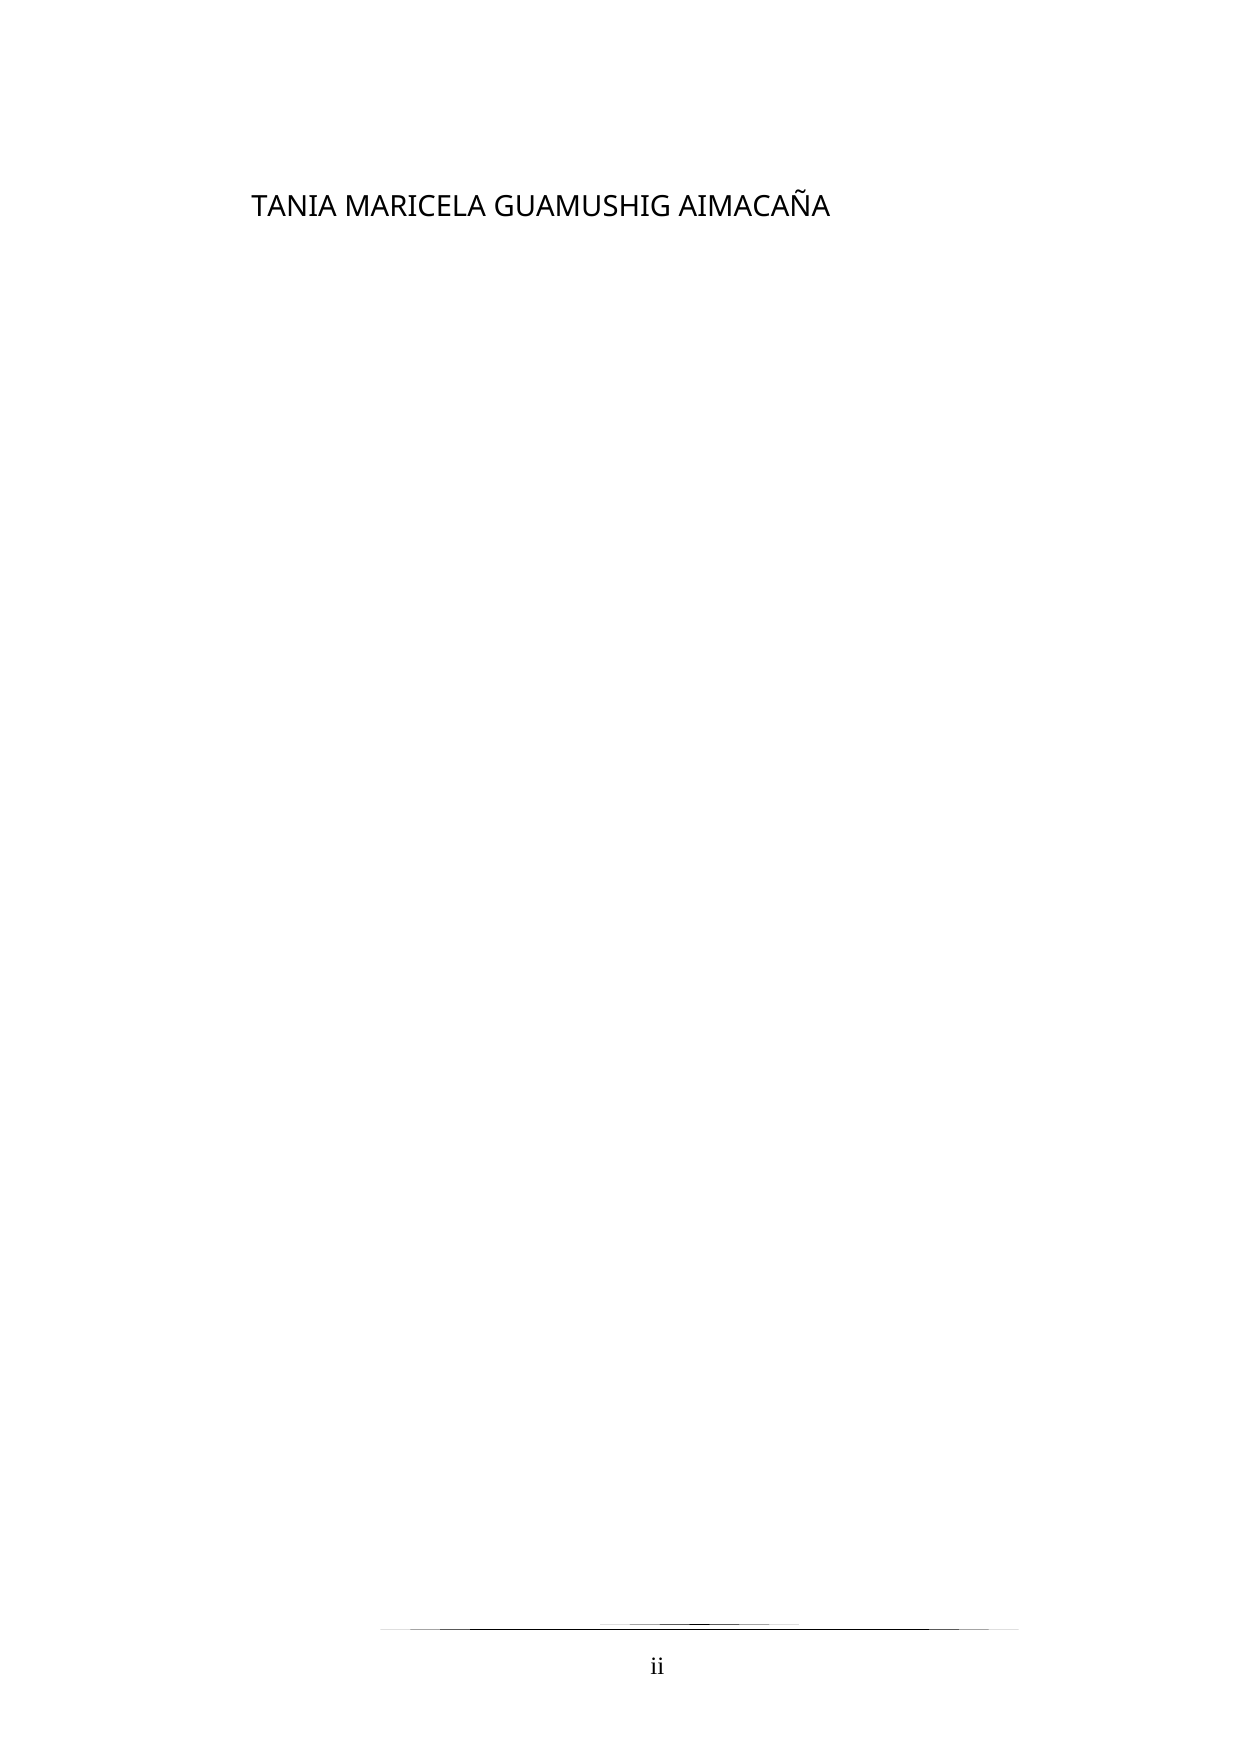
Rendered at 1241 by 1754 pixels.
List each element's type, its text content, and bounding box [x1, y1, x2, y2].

text TANIA MARICELA GUAMUSHIG AIMACAÑA [177, 185, 1063, 225]
